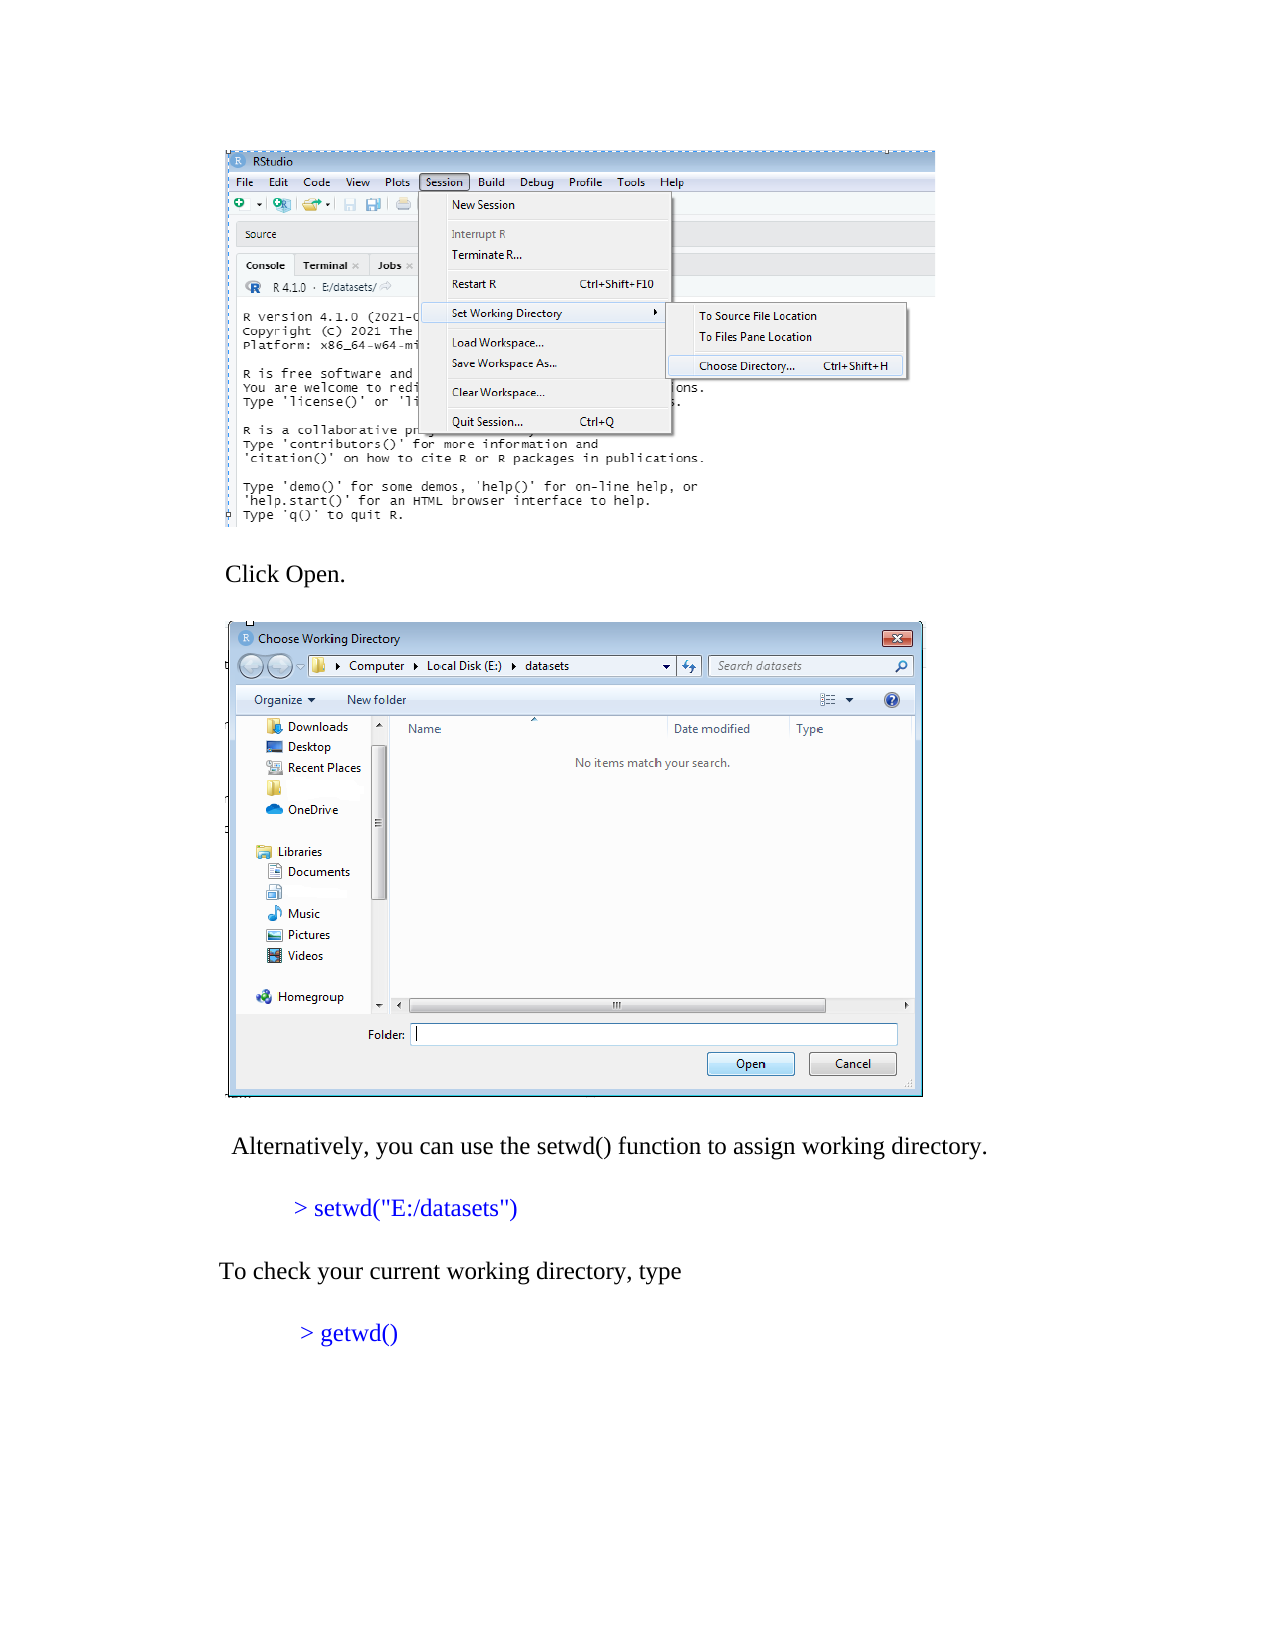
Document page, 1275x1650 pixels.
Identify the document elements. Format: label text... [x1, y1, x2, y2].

text > setwd("E:/datasets") [150, 1193, 1125, 1222]
text > getwd() [150, 1318, 1125, 1347]
text To check your current working directory, type [150, 1256, 1125, 1284]
text Click Open. [225, 559, 1125, 588]
picture [225, 621, 927, 1098]
picture [225, 150, 936, 527]
text Alternatively, you can use the setwd() function to assign working directory. [150, 1131, 1125, 1160]
